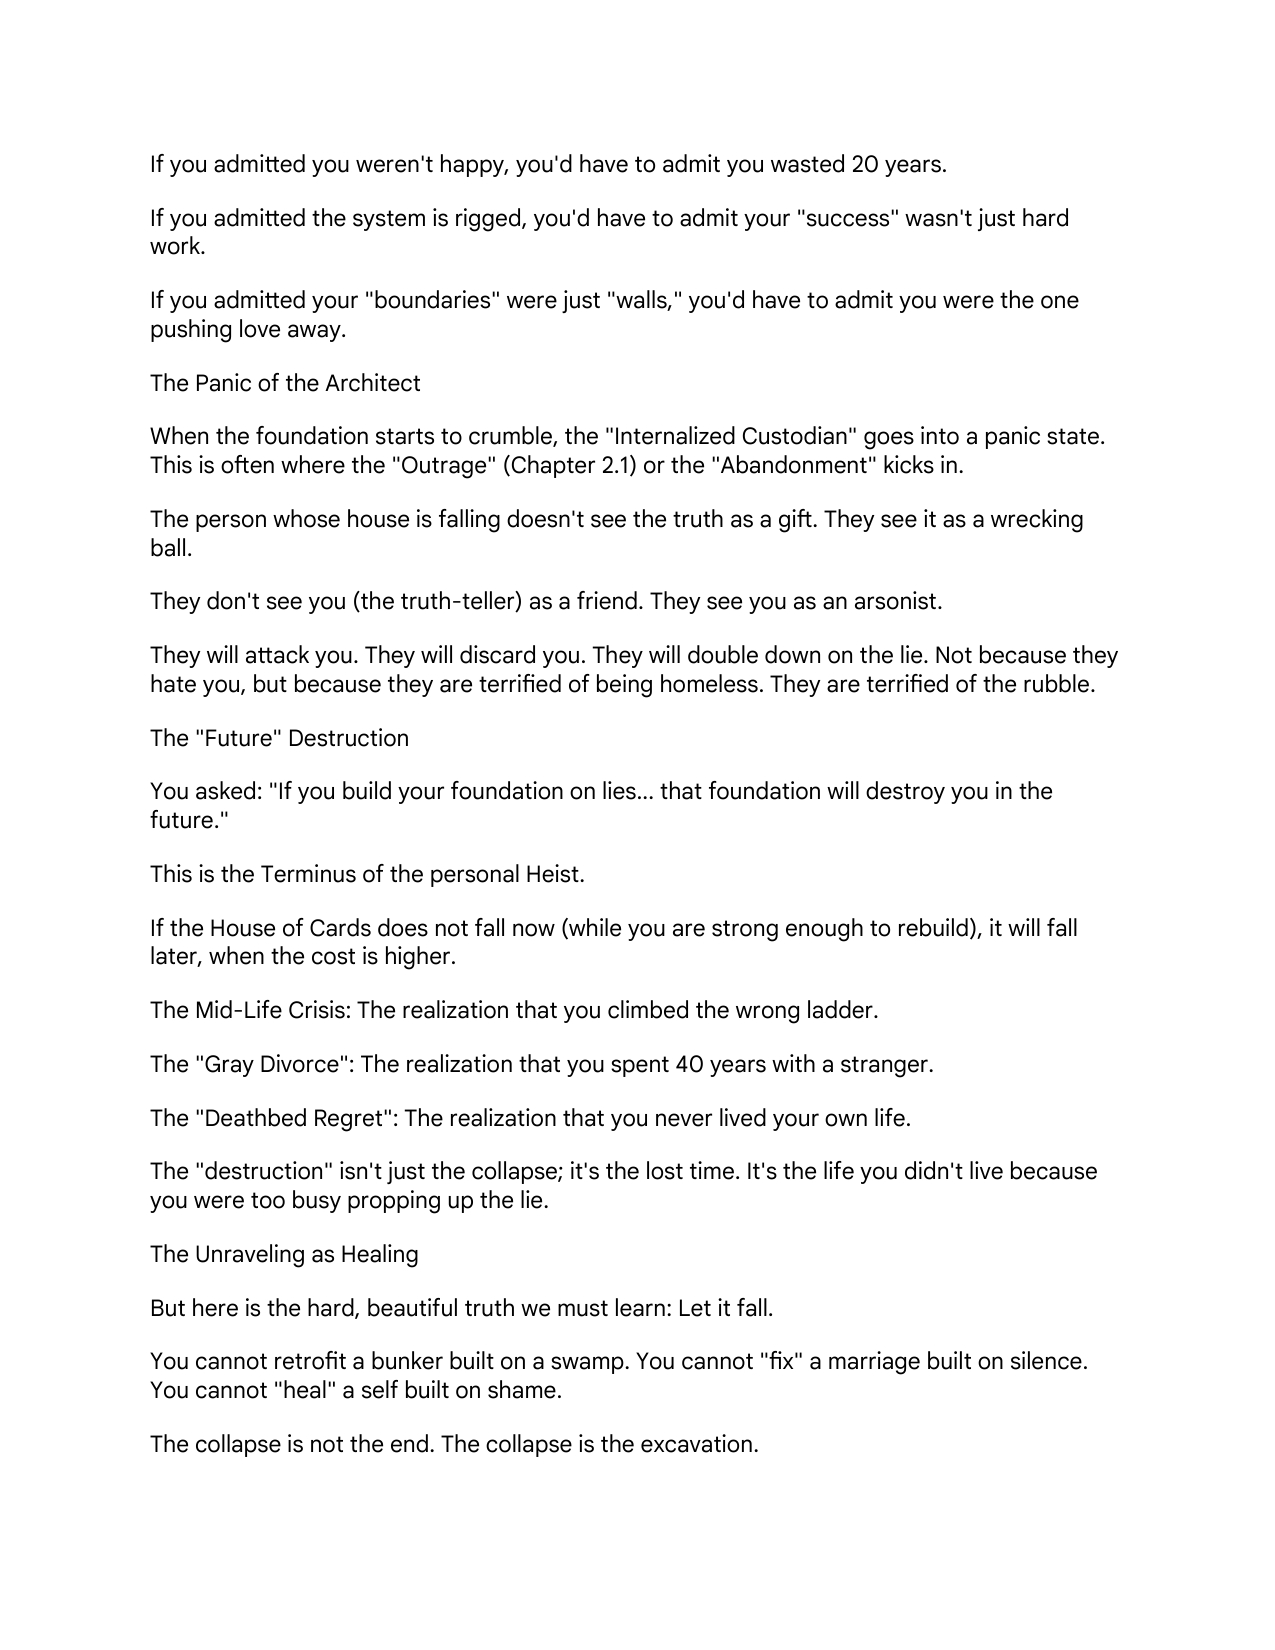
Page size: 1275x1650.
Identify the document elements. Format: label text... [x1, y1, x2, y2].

text The Panic of the Architect [150, 369, 1125, 397]
text The Mid-Life Crisis: The realization that you climbed the wrong ladder. [150, 996, 1125, 1025]
text The "Gray Divorce": The realization that you spent 40 years with a stranger. [150, 1050, 1125, 1079]
text The "Future" Destruction [150, 724, 1125, 752]
text The "destruction" isn't just the collapse; it's the lost time. It's the life you didn't live because you were too busy propping up the lie. [150, 1157, 1125, 1215]
text They will attack you. They will discard you. They will double down on the lie. Not because they hate you, but because they are terrified of being homeless. They are terrified of the rubble. [150, 641, 1125, 699]
text This is the Terminus of the personal Heist. [150, 860, 1125, 889]
text They don't see you (the truth-teller) as a friend. They see you as an arsonist. [150, 587, 1125, 616]
text When the foundation starts to crumble, the "Internalized Custodian" goes into a panic state. This is often where the "Outrage" (Chapter 2.1) or the "Abandonment" kicks in. [150, 422, 1125, 480]
text If you admitted your "boundaries" were just "walls," you'd have to admit you were the one pushing love away. [150, 286, 1125, 344]
text The "Deathbed Regret": The realization that you never lived your own life. [150, 1104, 1125, 1132]
text The collapse is not the end. The collapse is the excavation. [150, 1430, 1125, 1459]
text If you admitted you weren't happy, you'd have to admit you wasted 20 years. [150, 150, 1125, 179]
text But here is the hard, beautiful truth we must learn: Let it fall. [150, 1294, 1125, 1322]
text The Unraveling as Healing [150, 1240, 1125, 1269]
text If the House of Cards does not fall now (while you are strong enough to rebuild), it will fall later, when the cost is higher. [150, 914, 1125, 971]
text If you admitted the system is rigged, you'd have to admit your "success" wasn't just hard work. [150, 204, 1125, 261]
text You cannot retrofit a bunker built on a swamp. You cannot "fix" a marriage built on silence. You cannot "heal" a self built on shame. [150, 1347, 1125, 1405]
text The person whose house is falling doesn't see the truth as a gift. They see it as a wrecking ball. [150, 505, 1125, 562]
text You asked: "If you build your foundation on lies... that foundation will destroy you in the future." [150, 777, 1125, 835]
